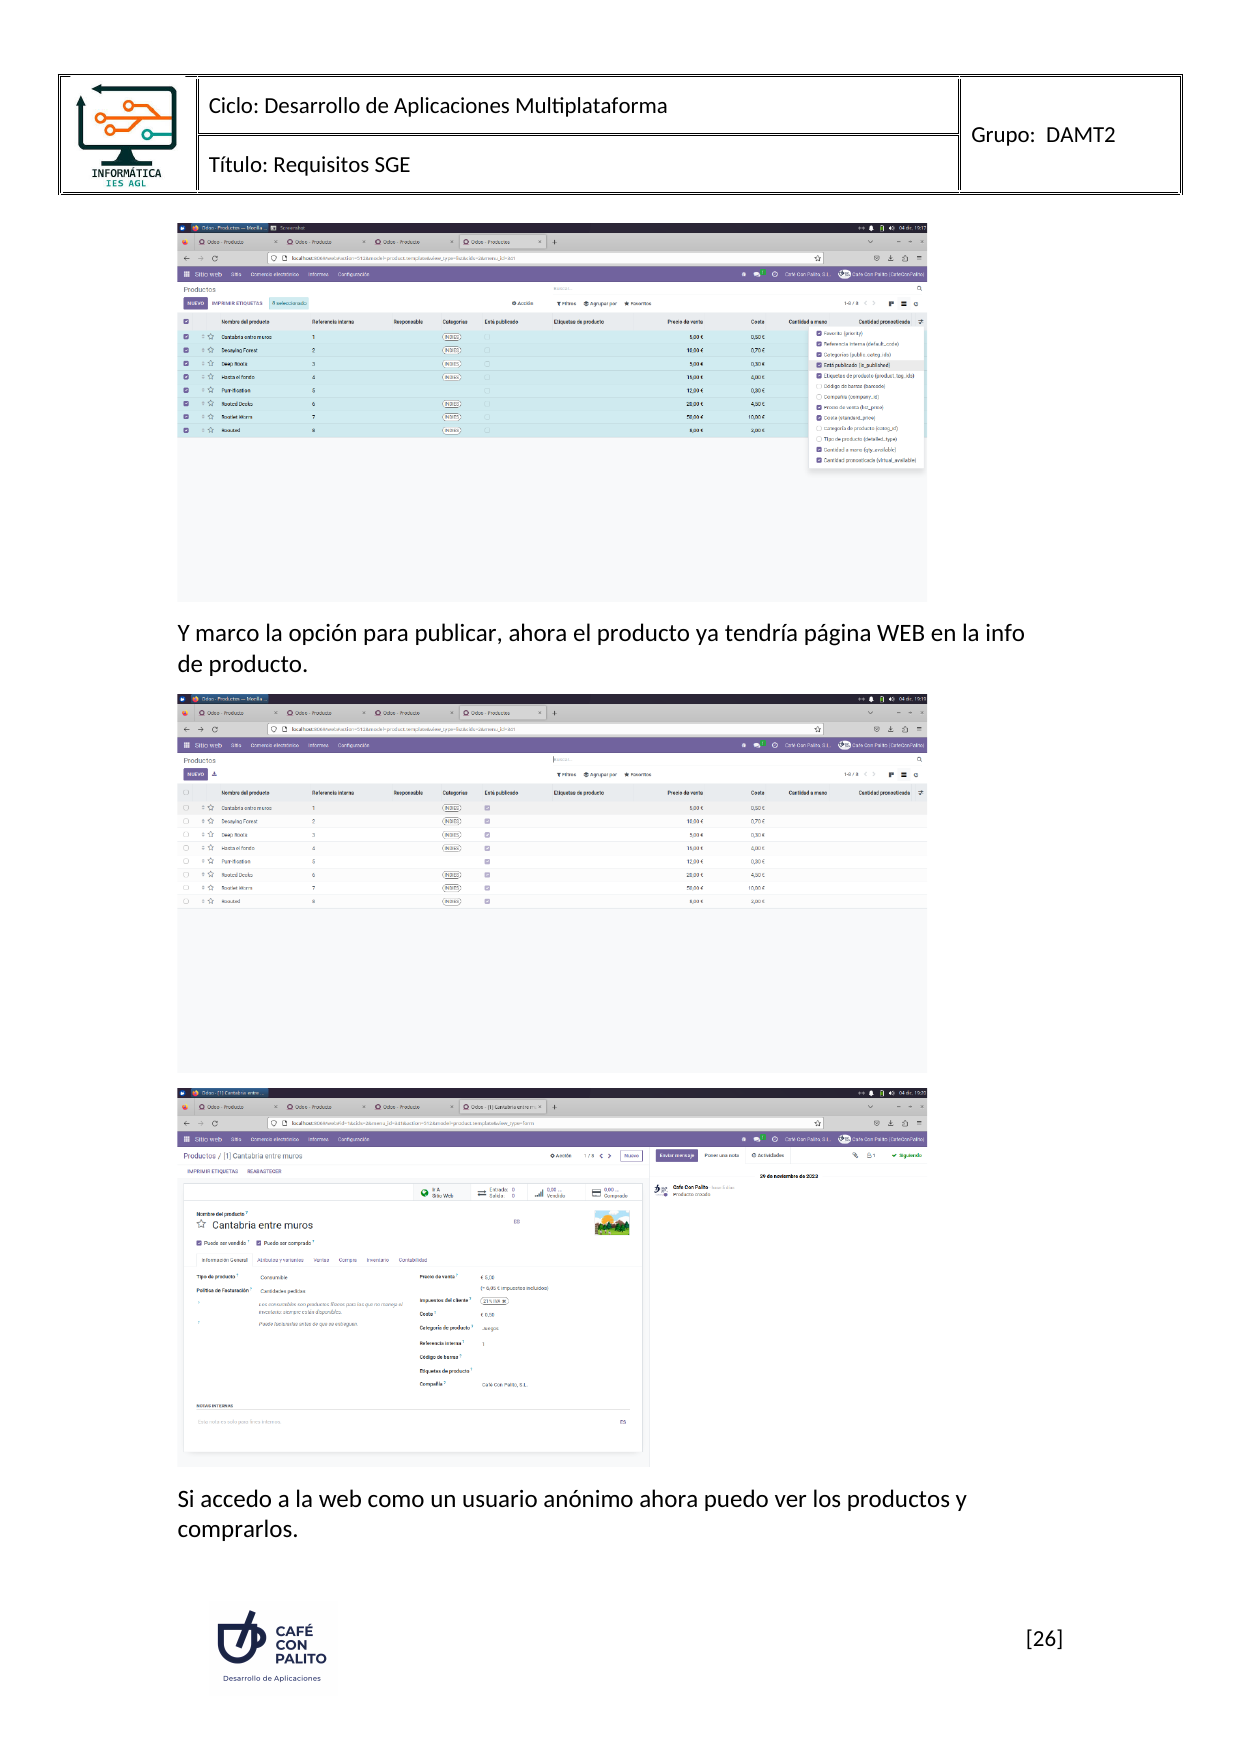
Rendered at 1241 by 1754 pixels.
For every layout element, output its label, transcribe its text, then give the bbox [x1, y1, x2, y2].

picture [209, 1601, 338, 1696]
picture [70, 76, 186, 192]
picture [177, 223, 928, 602]
picture [177, 694, 928, 1073]
text Si accedo a la web como un usuario anónimo ahora puedo ver los productos y comprarlos. [177, 1483, 1051, 1544]
text Y marco la opción para publicar, ahora el producto ya tendría página WEB en la info de producto. [177, 617, 1051, 678]
picture [177, 1088, 928, 1467]
